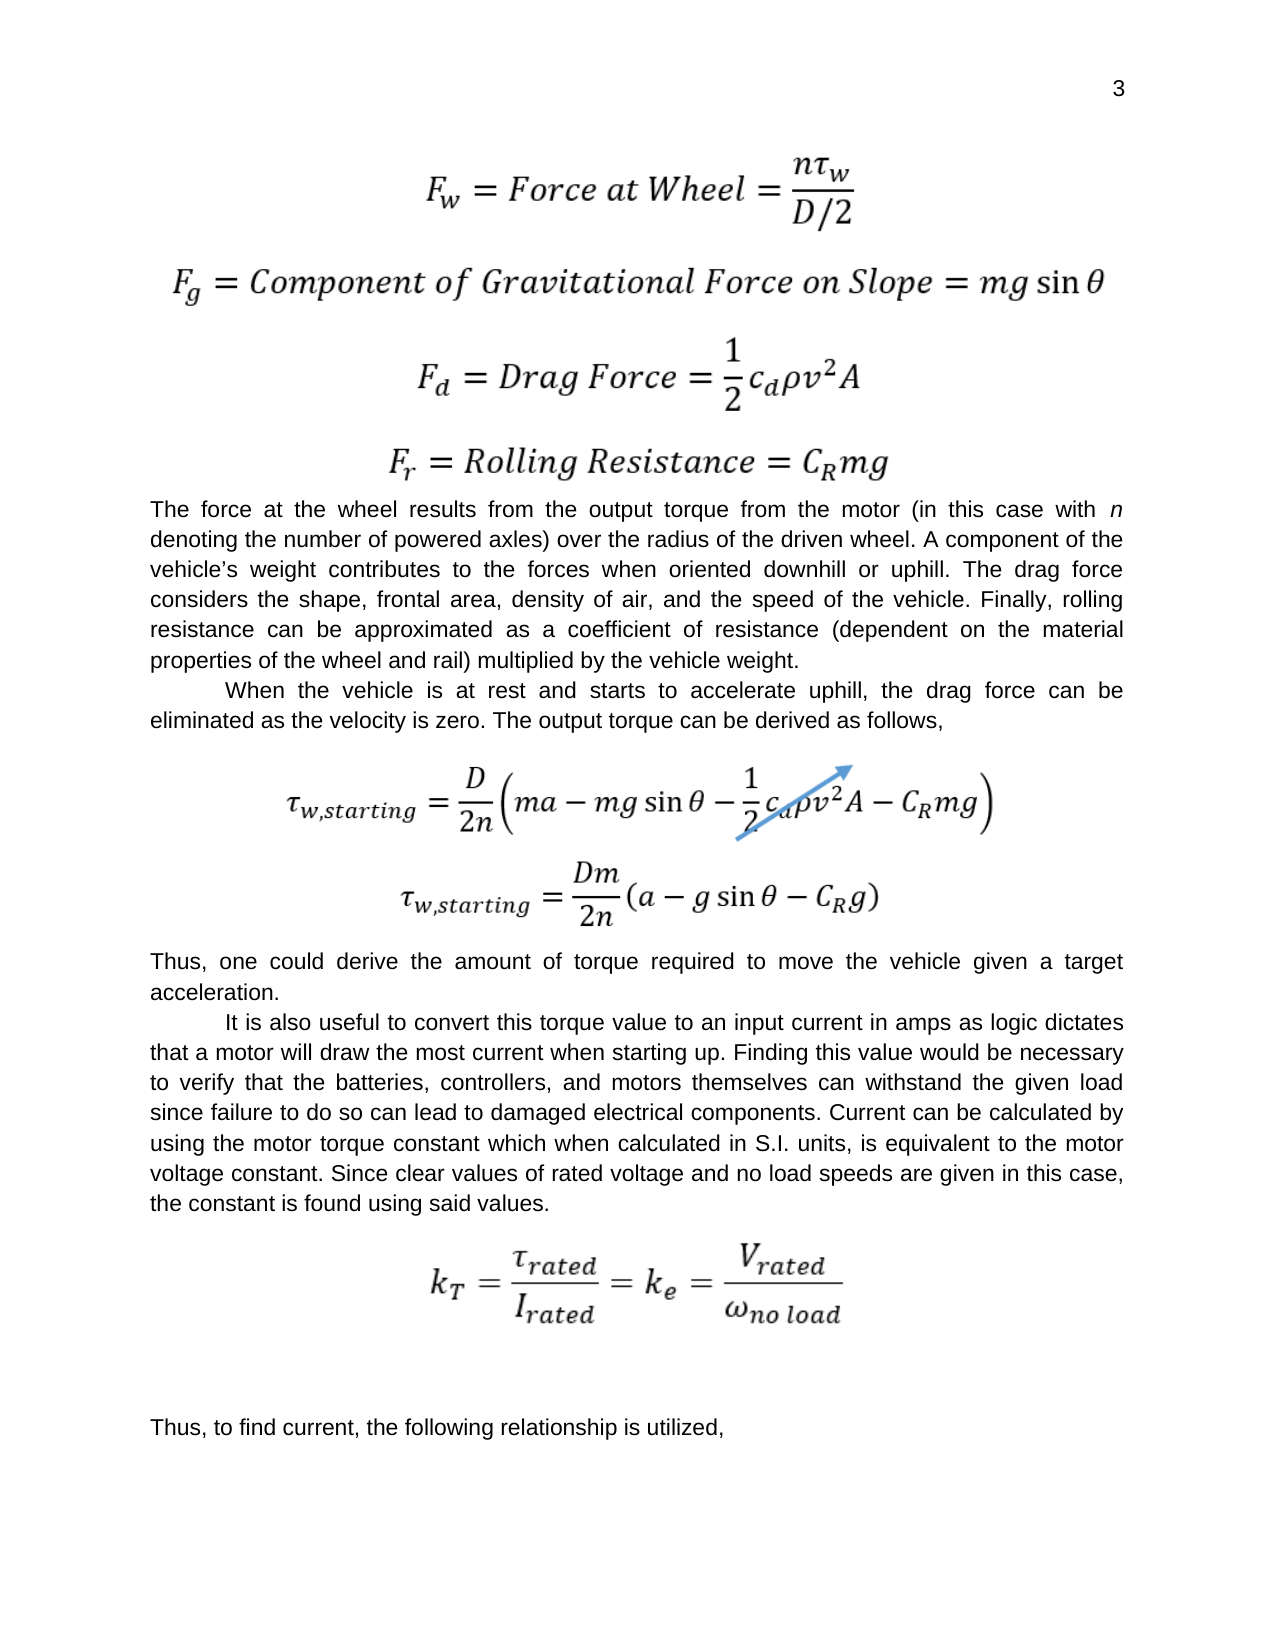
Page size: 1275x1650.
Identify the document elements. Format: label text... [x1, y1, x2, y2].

text Thus, one could derive the amount of torque required to move the vehicle given a target acceleration. [150, 948, 1125, 1005]
text The force at the wheel results from the output torque from the motor (in this case with n denoting the number of powered axles) over the radius of the driven wheel. A component of the vehicle’s weight contributes to the forces when oriented downhill or uphill. The drag force considers the shape, frontal area, density of air, and the speed of the vehicle. Finally, rolling resistance can be approximated as a coefficient of resistance (dependent on the material properties of the wheel and rail) multiplied by the vehicle weight. [150, 496, 1125, 673]
picture [150, 150, 1125, 492]
text When the vehicle is at rest and starts to accelerate uphill, the drag force can be eliminated as the velocity is zero. The output torque can be derived as follows, [150, 677, 1125, 733]
text Thus, to find current, the following relationship is utilized, [150, 1414, 1125, 1441]
picture [413, 1220, 862, 1350]
picture [269, 737, 1005, 945]
text It is also useful to convert this torque value to an input current in amps as logic dictates that a motor will draw the most current when starting up. Finding this value would be necessary to verify that the batteries, controllers, and motors themselves can withstand the given load since failure to do so can lead to damaged electrical components. Current can be calculated by using the motor torque constant which when calculated in S.I. units, is equivalent to the motor voltage constant. Since clear values of rated voltage and no load speeds are given in this case, the constant is found using said values. [150, 1009, 1125, 1216]
